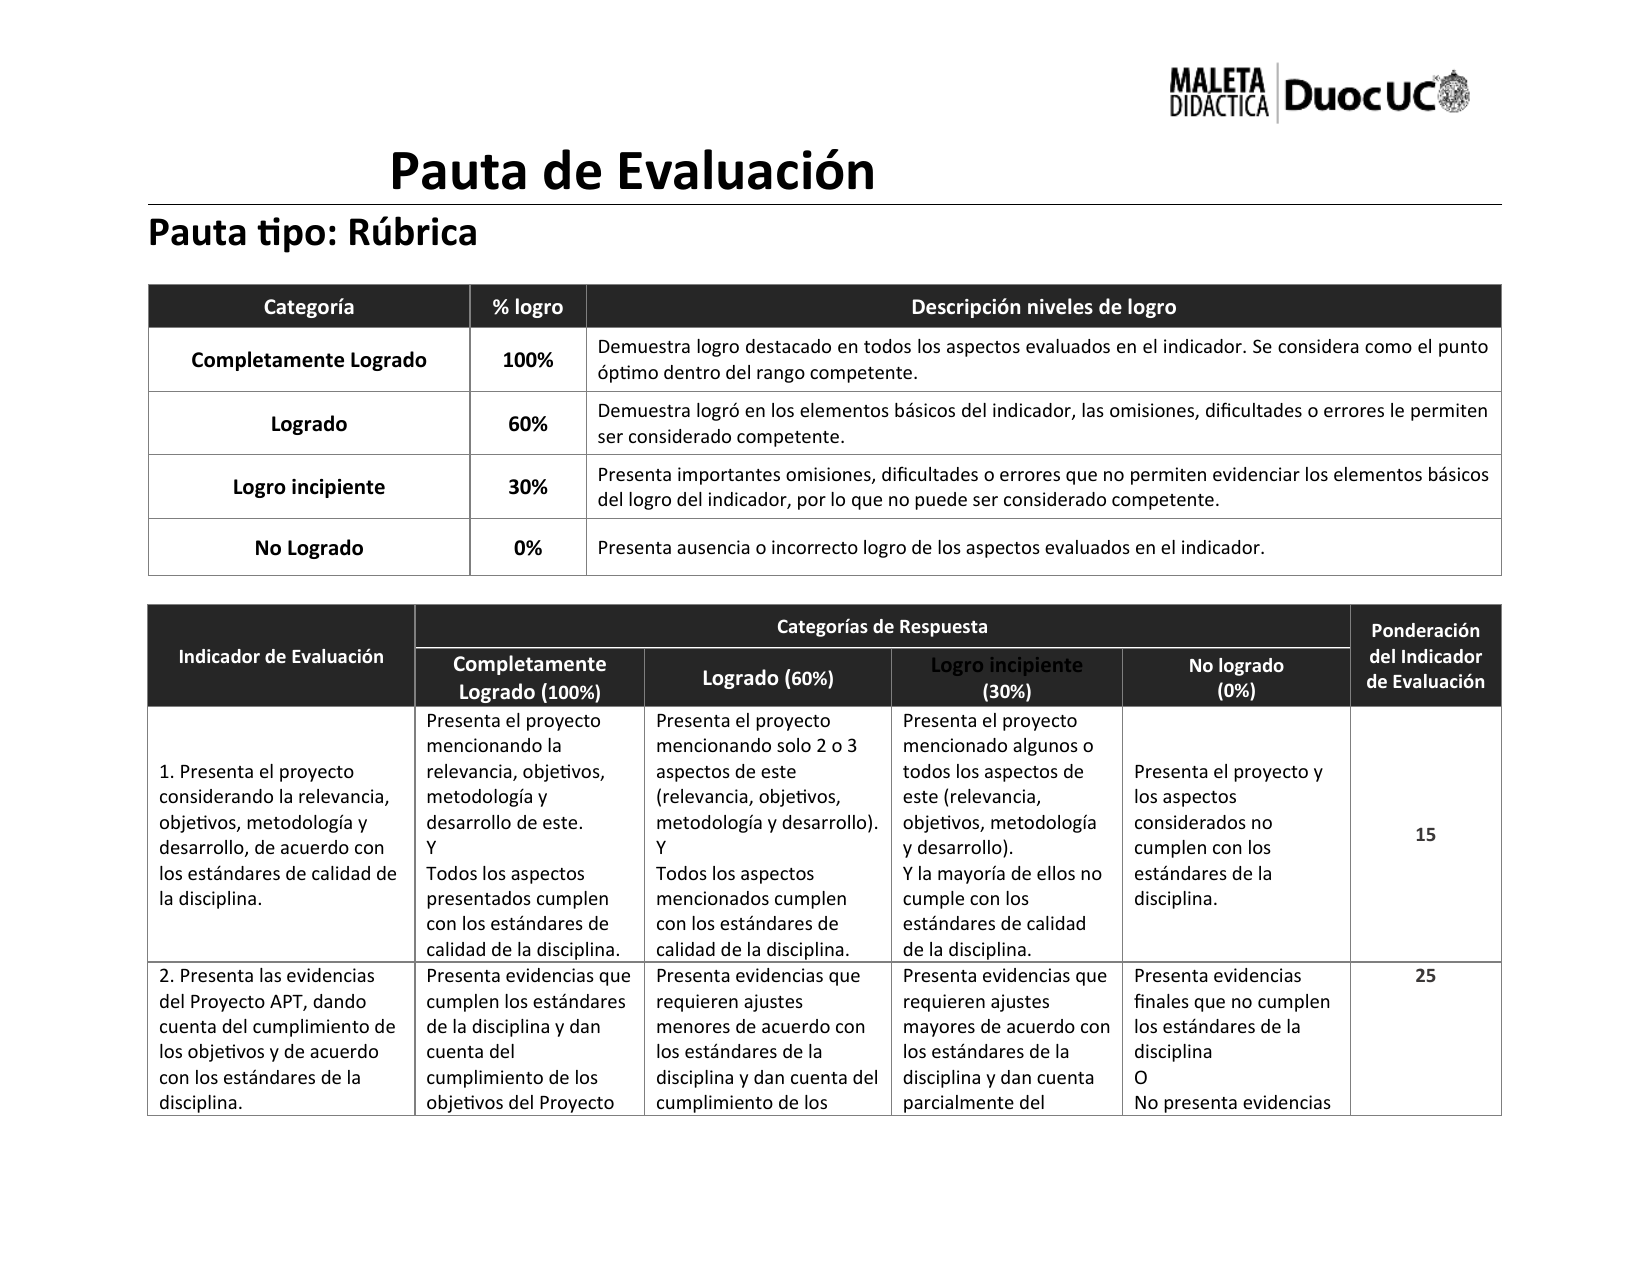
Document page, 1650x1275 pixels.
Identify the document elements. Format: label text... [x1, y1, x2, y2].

table_cell 2. Presenta las evidencias del Proyecto APT, dando cuenta del cumplimiento de los objetivos y de acuerdo con los estándares de la disciplina. [148, 963, 414, 1115]
table_cell 25 [1351, 963, 1501, 1115]
table_cell Presenta evidencias que cumplen los estándares de la disciplina y dan cuenta del cumplimiento de los objetivos del Proyecto APT. [416, 963, 644, 1115]
table_header Categoría [149, 285, 469, 327]
table_cell Presenta evidencias finales que no cumplen los estándares de la disciplina O No presenta evidencias del Proyecto APT. [1123, 963, 1350, 1115]
table_cell Logrado [149, 392, 469, 454]
table_cell 15 [1351, 707, 1501, 961]
table_cell No Logrado [149, 519, 469, 575]
text Pauta de Evaluación [148, 133, 1502, 204]
table_cell Presenta el proyecto mencionando la relevancia, objetivos, metodología y desarrollo de este. Y Todos los aspectos presentados cumplen con los estándares de calidad de la disciplina. [416, 707, 644, 961]
table_cell Presenta ausencia o incorrecto logro de los aspectos evaluados en el indicador. [587, 519, 1501, 575]
text Pauta tipo: Rúbrica [148, 205, 1502, 256]
picture [1137, 39, 1503, 145]
table_header Indicador de Evaluación [148, 605, 414, 706]
table_header Descripción niveles de logro [587, 285, 1501, 327]
table_cell 1. Presenta el proyecto considerando la relevancia, objetivos, metodología y desarrollo, de acuerdo con los estándares de calidad de la disciplina. [148, 707, 414, 961]
table_cell 60% [471, 392, 586, 454]
table_cell Completamente Logrado [149, 328, 469, 391]
table_cell 0% [471, 519, 586, 575]
table_cell Presenta el proyecto y los aspectos considerados no cumplen con los estándares de la disciplina. [1123, 707, 1350, 961]
table_header Categorías de Respuesta [416, 605, 1350, 647]
table_cell Demuestra logró en los elementos básicos del indicador, las omisiones, dificultades o errores le permiten ser considerado competente. [587, 392, 1501, 454]
table_cell Demuestra logro destacado en todos los aspectos evaluados en el indicador. Se considera como el punto óptimo dentro del rango competente. [587, 328, 1501, 391]
table_cell 30% [471, 455, 586, 518]
table_header Ponderación del Indicador de Evaluación [1351, 605, 1501, 706]
table_cell Presenta importantes omisiones, dificultades o errores que no permiten evidenciar los elementos básicos del logro del indicador, por lo que no puede ser considerado competente. [587, 455, 1501, 518]
table_cell Logro incipiente [149, 455, 469, 518]
table_cell Logrado (60%) [645, 649, 891, 706]
table_cell Presenta el proyecto mencionado algunos o todos los aspectos de este (relevancia, objetivos, metodología y desarrollo). Y la mayoría de ellos no cumple con los estándares de calidad de la disciplina. [892, 707, 1122, 961]
table_header % logro [471, 285, 586, 327]
table_cell Logro incipiente (30%) [892, 649, 1122, 706]
table_cell 100% [471, 328, 586, 391]
table_cell No logrado (0%) [1123, 649, 1350, 706]
table_cell Presenta el proyecto mencionando solo 2 o 3 aspectos de este (relevancia, objetivos, metodología y desarrollo). Y Todos los aspectos mencionados cumplen con los estándares de calidad de la disciplina. [645, 707, 891, 961]
table_cell Completamente Logrado (100%) [416, 649, 644, 706]
